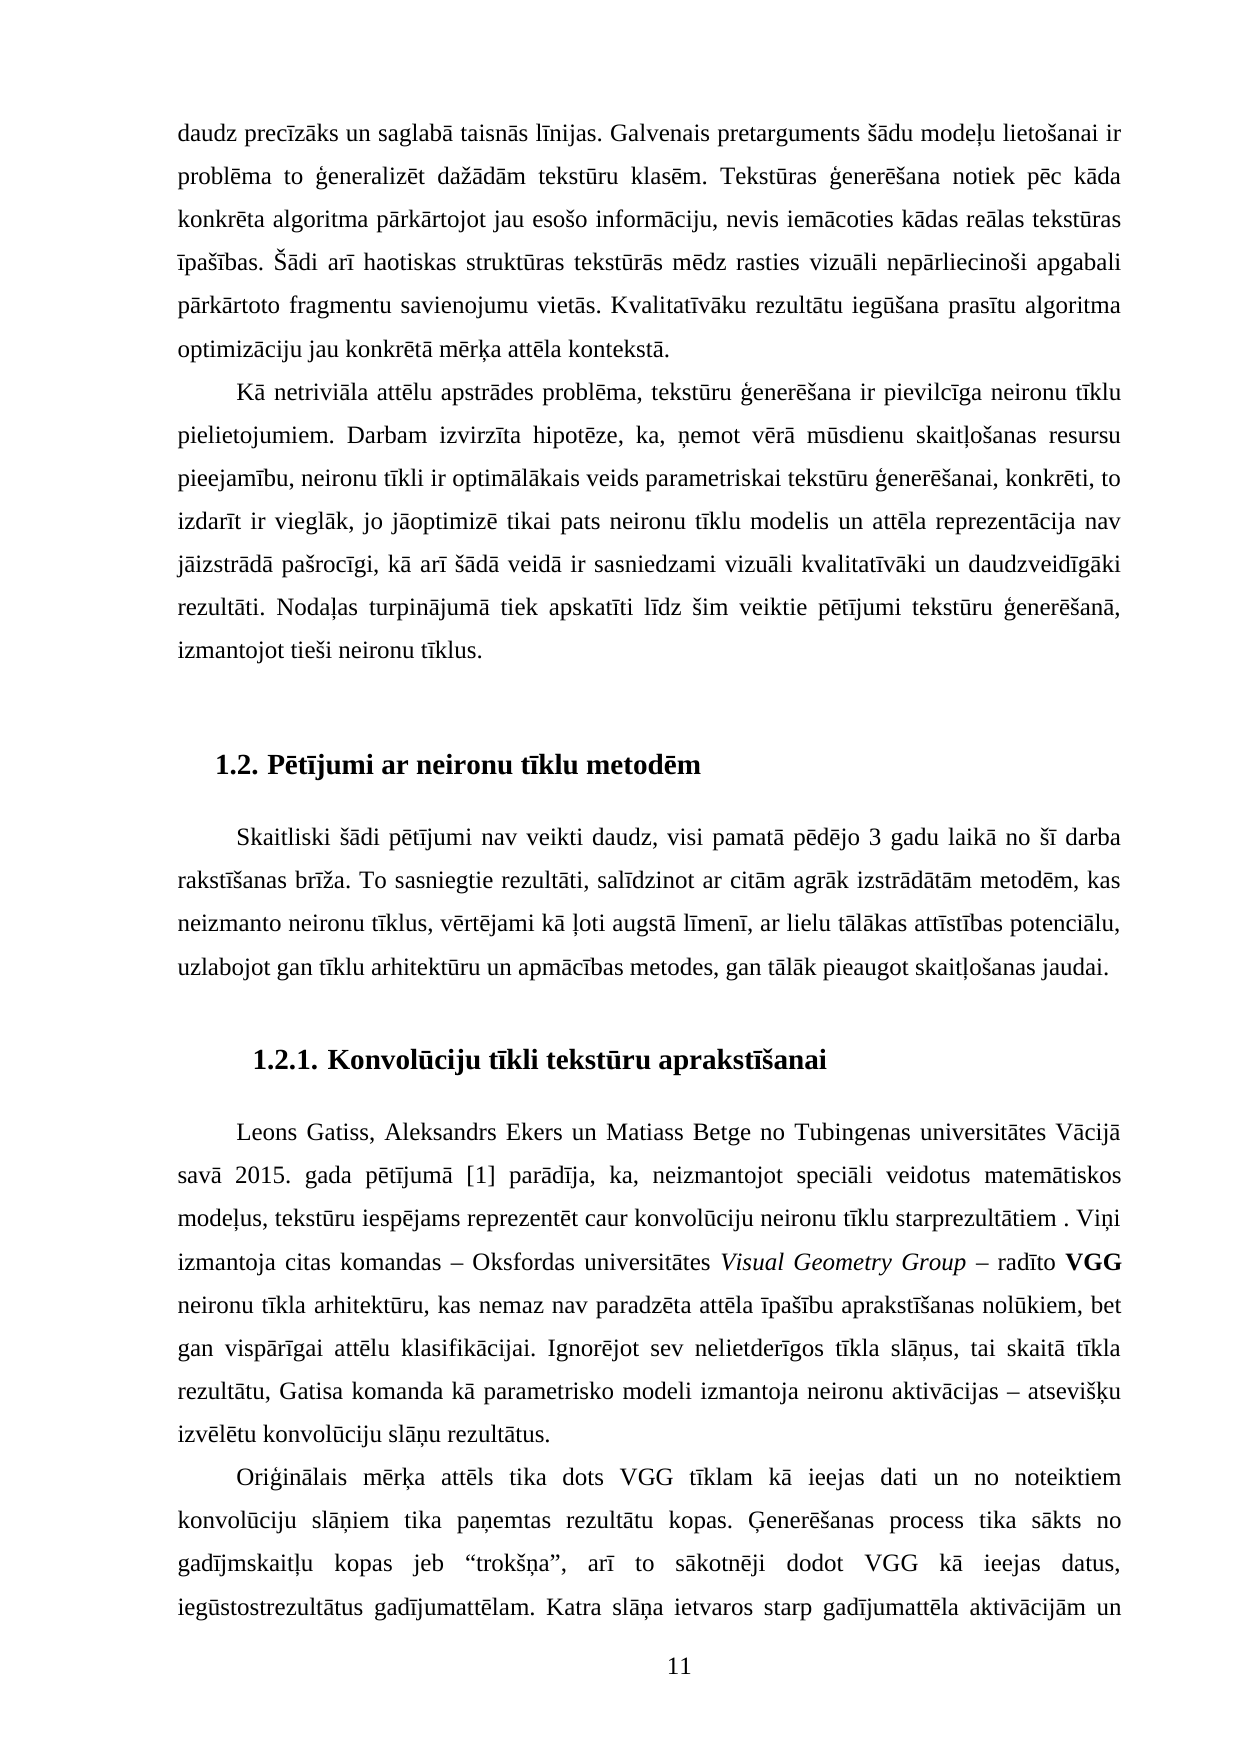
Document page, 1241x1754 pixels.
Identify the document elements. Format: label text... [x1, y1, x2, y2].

text Kā netriviāla attēlu apstrādes problēma, tekstūru ģenerēšana ir pievilcīga neironu tīklu pielietojumiem. Darbam izvirzīta hipotēze, ka, ņemot vērā mūsdienu skaitļošanas resursu pieejamību, neironu tīkli ir optimālākais veids parametriskai tekstūru ģenerēšanai, konkrēti, to izdarīt ir vieglāk, jo jāoptimizē tikai pats neironu tīklu modelis un attēla reprezentācija nav jāizstrādā pašrocīgi, kā arī šādā veidā ir sasniedzami vizuāli kvalitatīvāki un daudzveidīgāki rezultāti. Nodaļas turpinājumā tiek apskatīti līdz šim veiktie pētījumi tekstūru ģenerēšanā, izmantojot tieši neironu tīklus. [177, 377, 1122, 664]
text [177, 118, 1122, 362]
subtitle Konvolūciju tīkli tekstūru aprakstīšanai [252, 1042, 1122, 1076]
text Leons Gatiss, Aleksandrs Ekers un Matiass Betge no Tubingenas universitātes Vācijā savā 2015. gada pētījumā parādīja, ka, neizmantojot speciāli veidotus matemātiskos modeļus, tekstūru iespējams reprezentēt caur konvolūciju neironu tīklu starprezultātiem . Viņi izmantoja citas komandas – Oksfordas universitātes Visual Geometry Group – radīto VGG neironu tīkla arhitektūru, kas nemaz nav paradzēta attēla īpašību aprakstīšanas nolūkiem, bet gan vispārīgai attēlu klasifikācijai. Ignorējot sev nelietderīgos tīkla slāņus, tai skaitā tīkla rezultātu, Gatisa komanda kā parametrisko modeli izmantoja neironu aktivācijas – atsevišķu izvēlētu konvolūciju slāņu rezultātus. [177, 1117, 1122, 1448]
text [177, 1462, 1122, 1620]
subtitle Pētījumi ar neironu tīklu metodēm [215, 747, 1122, 780]
text Skaitliski šādi pētījumi nav veikti daudz, visi pamatā pēdējo 3 gadu laikā no šī darba rakstīšanas brīža. To sasniegtie rezultāti, salīdzinot ar citām agrāk izstrādātām metodēm, kas neizmanto neironu tīklus, vērtējami kā ļoti augstā līmenī, ar lielu tālākas attīstības potenciālu, uzlabojot gan tīklu arhitektūru un apmācības metodes, gan tālāk pieaugot skaitļošanas jaudai. [177, 822, 1122, 980]
